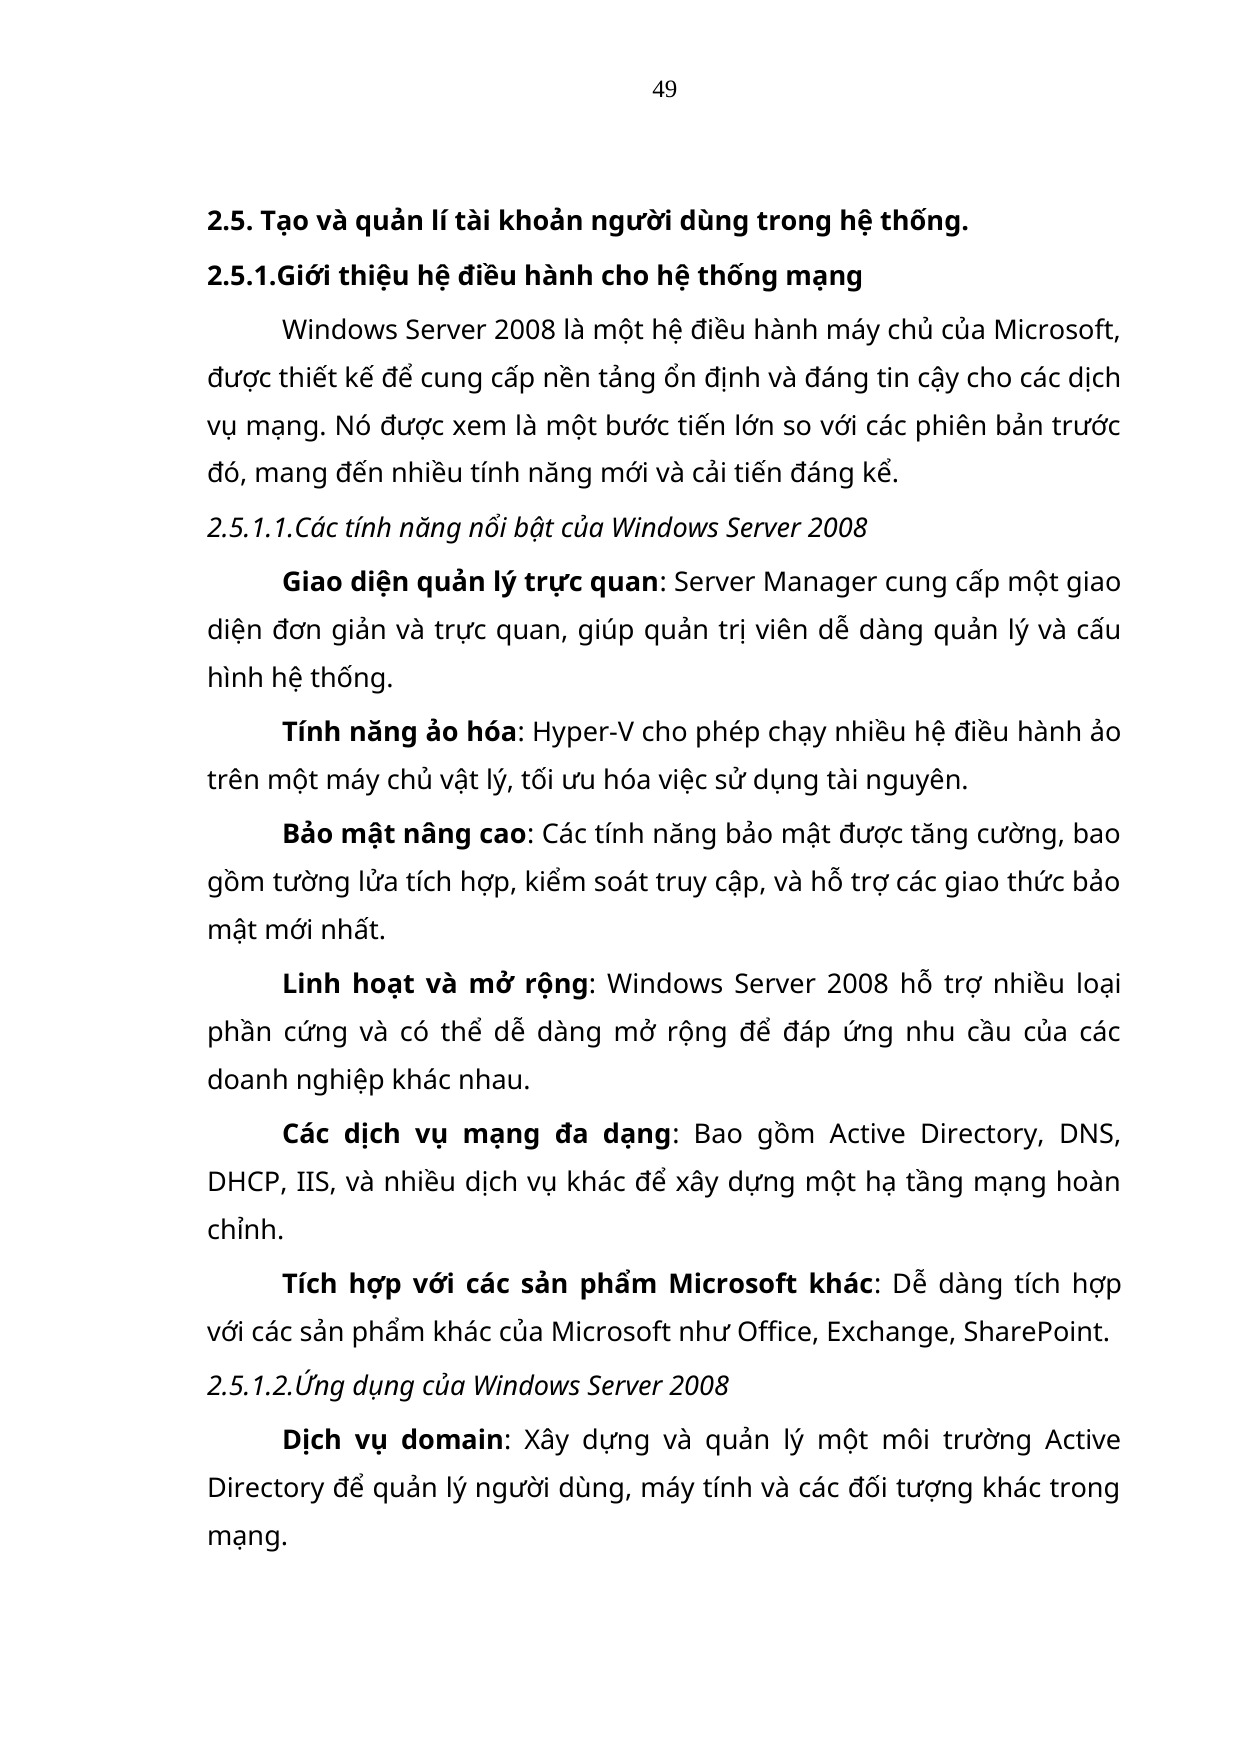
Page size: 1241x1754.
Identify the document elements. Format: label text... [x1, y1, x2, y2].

text Linh hoạt và mở rộng: Windows Server 2008 hỗ trợ nhiều loại phần cứng và có thể dễ dàng mở rộng để đáp ứng nhu cầu của các doanh nghiệp khác nhau. [207, 964, 1122, 1097]
subtitle 2.5.1.Giới thiệu hệ điều hành cho hệ thống mạng [207, 256, 1122, 293]
text Windows Server 2008 là một hệ điều hành máy chủ của Microsoft, được thiết kế để cung cấp nền tảng ổn định và đáng tin cậy cho các dịch vụ mạng. Nó được xem là một bước tiến lớn so với các phiên bản trước đó, mang đến nhiều tính năng mới và cải tiến đáng kể. [207, 310, 1122, 491]
text Dịch vụ domain: Xây dựng và quản lý một môi trường Active Directory để quản lý người dùng, máy tính và các đối tượng khác trong mạng. [207, 1421, 1122, 1553]
text Bảo mật nâng cao: Các tính năng bảo mật được tăng cường, bao gồm tường lửa tích hợp, kiểm soát truy cập, và hỗ trợ các giao thức bảo mật mới nhất. [207, 814, 1122, 947]
text Các dịch vụ mạng đa dạng: Bao gồm Active Directory, DNS, DHCP, IIS, và nhiều dịch vụ khác để xây dựng một hạ tầng mạng hoàn chỉnh. [207, 1114, 1122, 1247]
text Tính năng ảo hóa: Hyper-V cho phép chạy nhiều hệ điều hành ảo trên một máy chủ vật lý, tối ưu hóa việc sử dụng tài nguyên. [207, 712, 1122, 797]
text 2.5.1.2.Ứng dụng của Windows Server 2008 [207, 1366, 1122, 1403]
text 2.5.1.1.Các tính năng nổi bật của Windows Server 2008 [207, 508, 1122, 545]
text Tích hợp với các sản phẩm Microsoft khác: Dễ dàng tích hợp với các sản phẩm khác của Microsoft như Office, Exchange, SharePoint. [207, 1264, 1122, 1349]
text Giao diện quản lý trực quan: Server Manager cung cấp một giao diện đơn giản và trực quan, giúp quản trị viên dễ dàng quản lý và cấu hình hệ thống. [207, 562, 1122, 695]
subtitle 2.5. Tạo và quản lí tài khoản người dùng trong hệ thống. [207, 202, 1122, 239]
